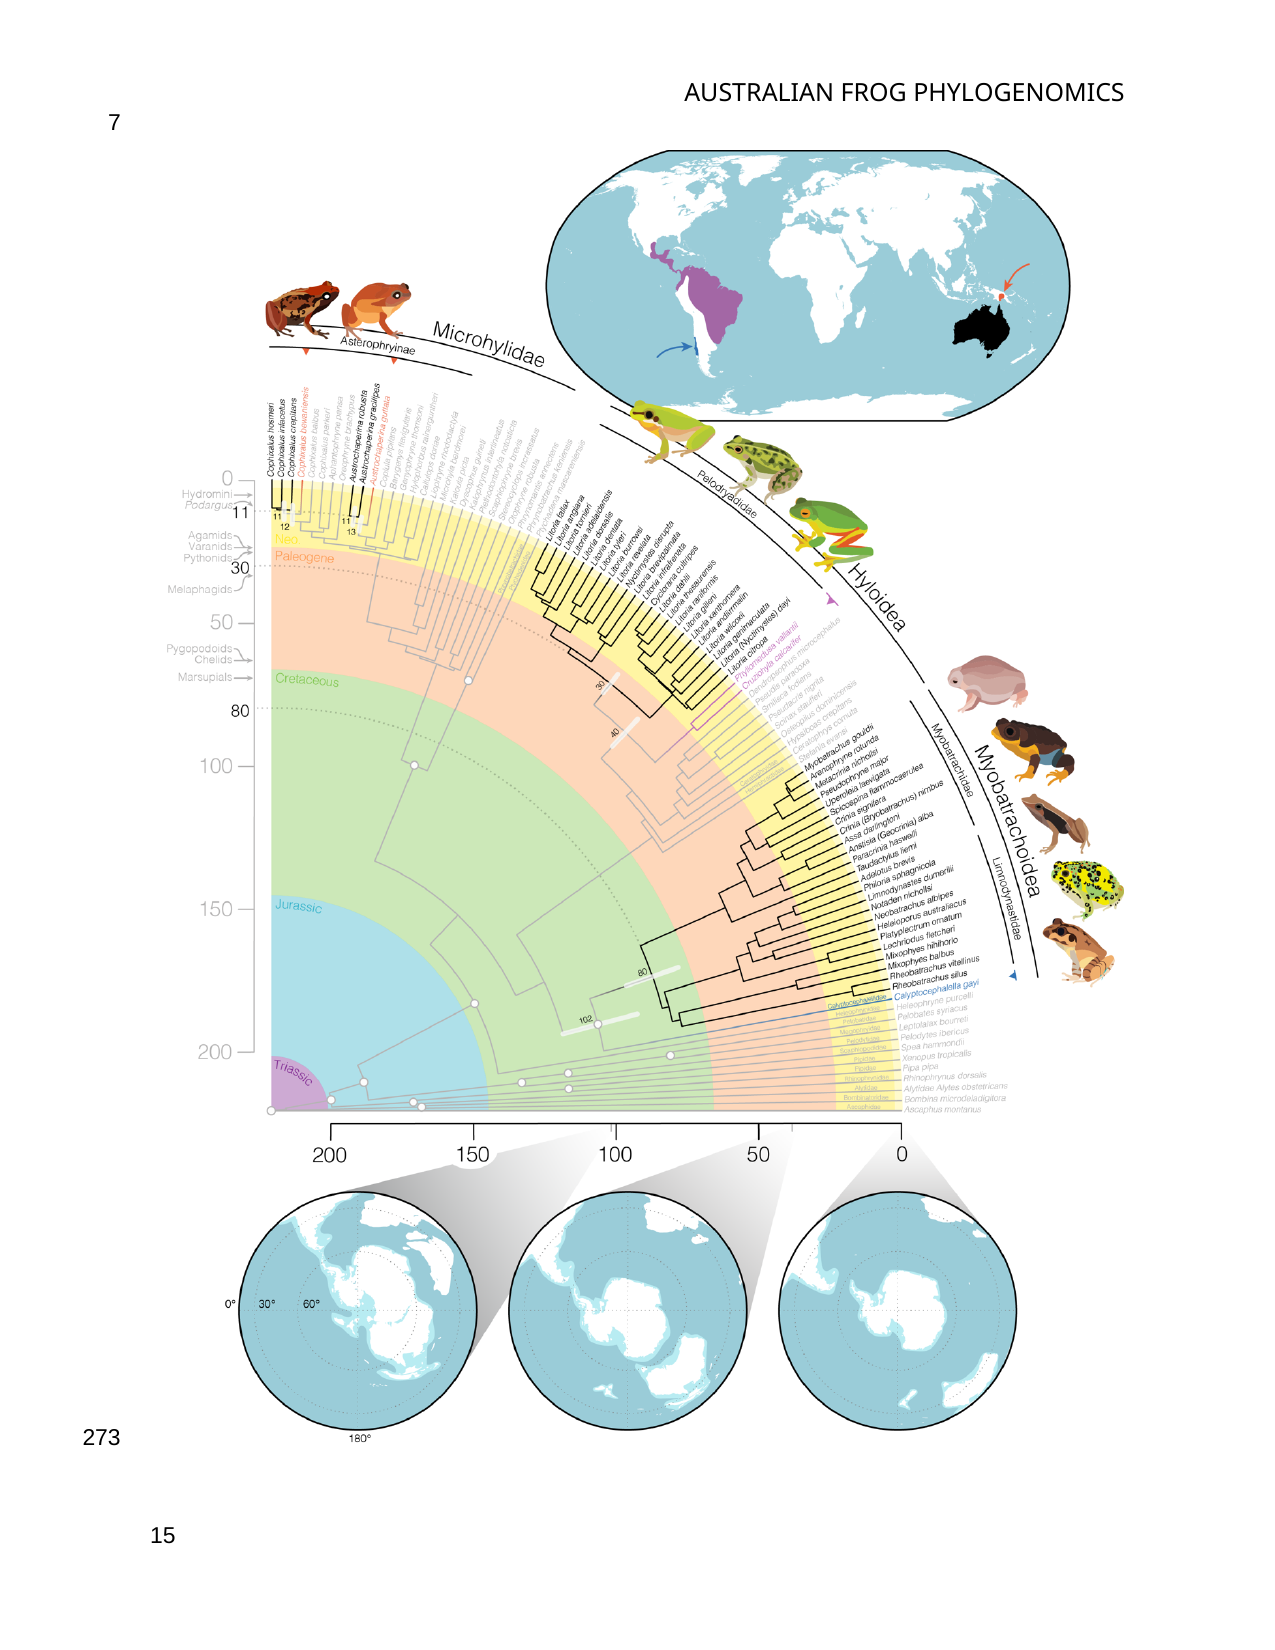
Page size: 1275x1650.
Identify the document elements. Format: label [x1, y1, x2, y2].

picture [150, 150, 1124, 1446]
